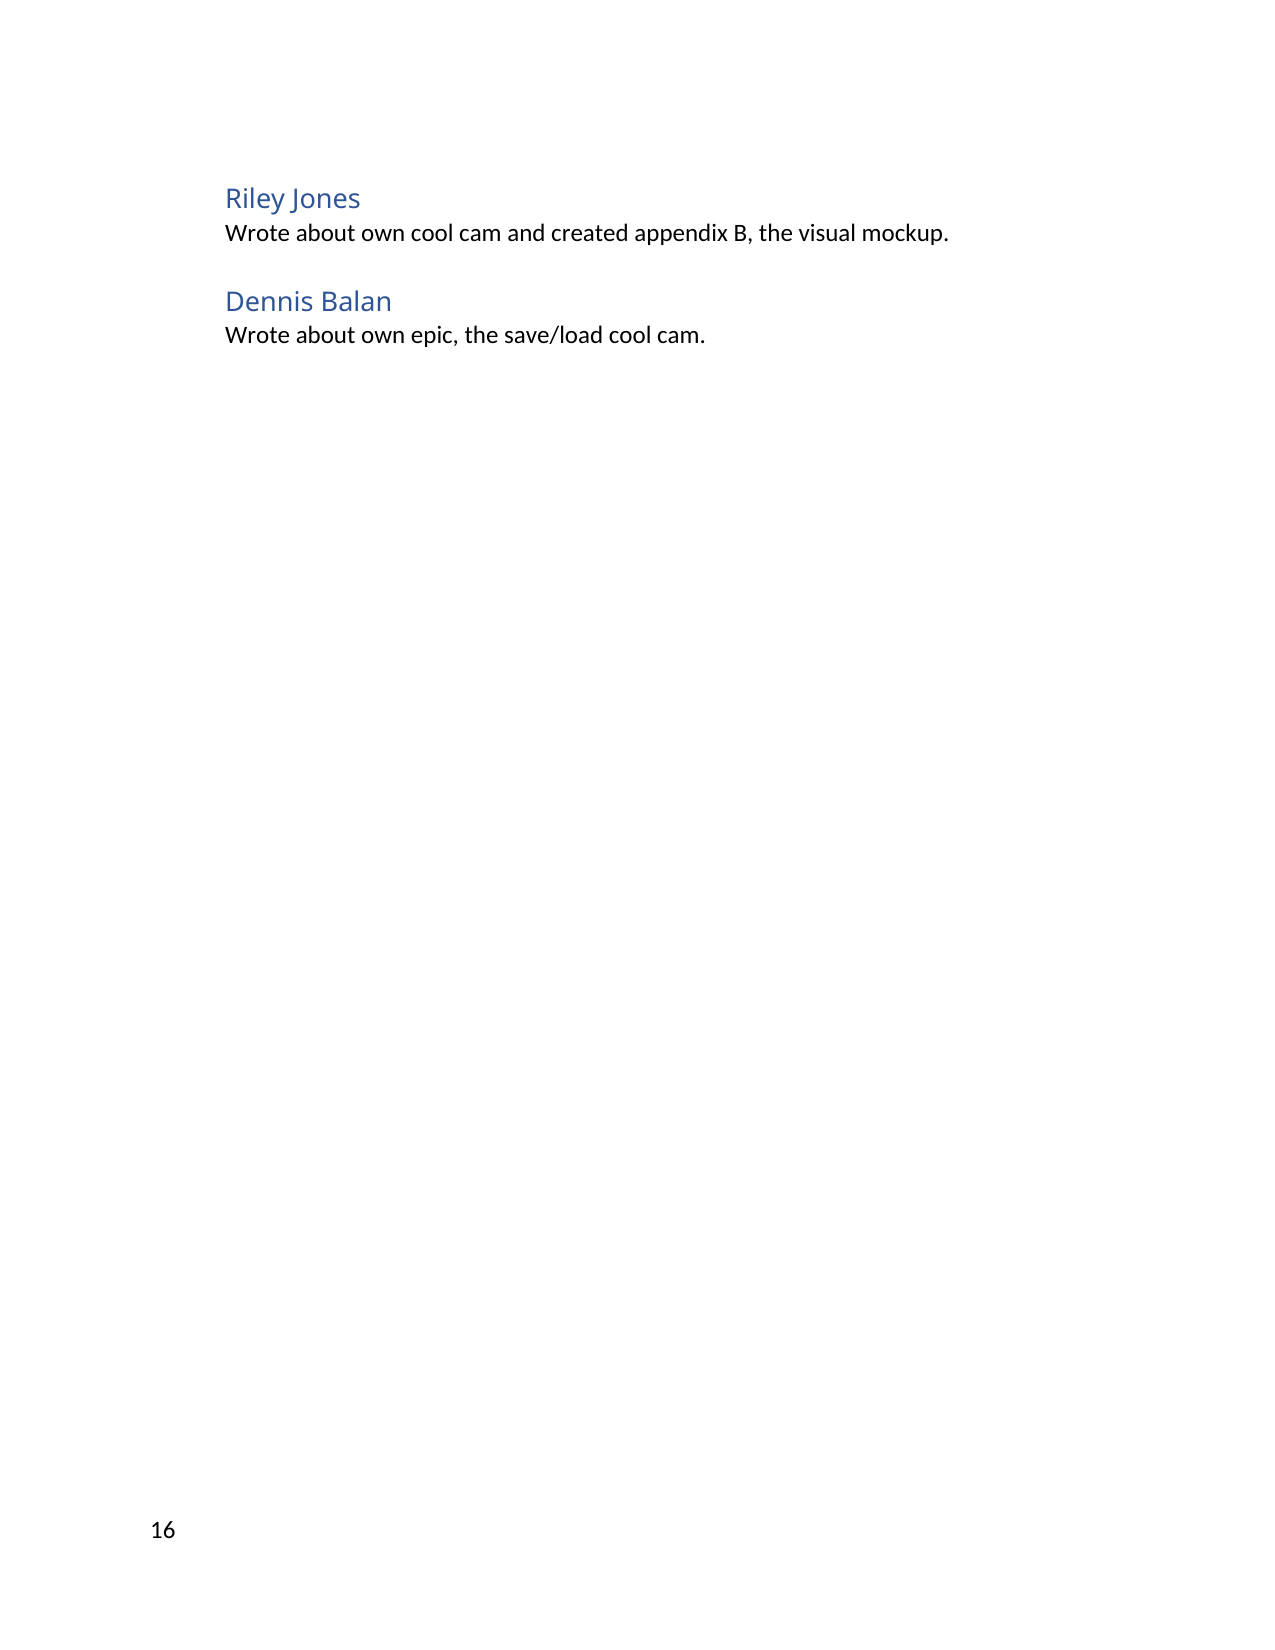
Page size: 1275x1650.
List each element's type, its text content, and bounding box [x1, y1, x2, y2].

text Wrote about own epic, the save/load cool cam. [150, 319, 1125, 349]
text Wrote about own cool cam and created appendix B, the visual mockup. [150, 217, 1125, 247]
subtitle Riley Jones [150, 180, 1125, 217]
subtitle Dennis Balan [150, 282, 1125, 319]
